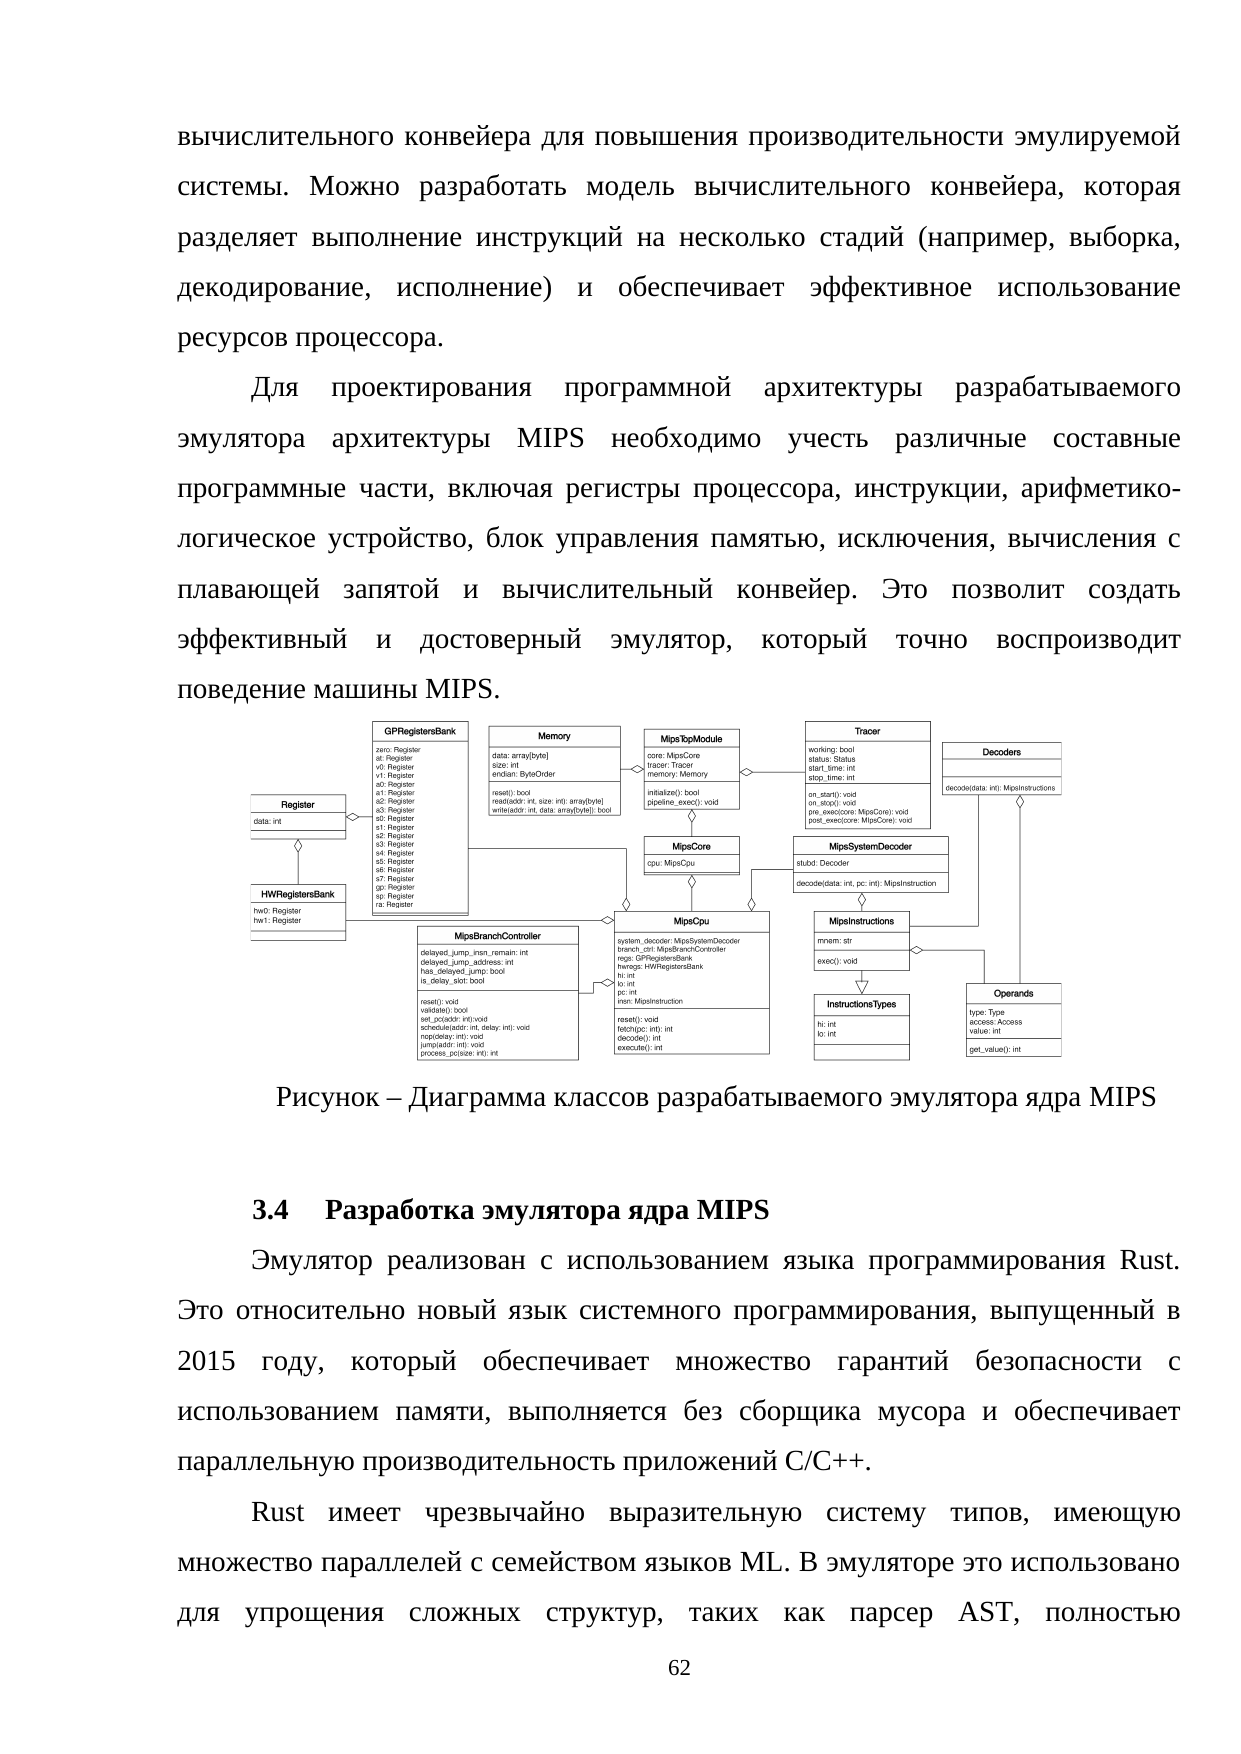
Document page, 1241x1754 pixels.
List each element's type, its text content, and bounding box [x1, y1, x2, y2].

text Эмулятор реализован с использованием языка программирования Rust. Это относительно новый язык системного программирования, выпущенный в 2015 году, который обеспечивает множество гарантий безопасности с использованием памяти, выполняется без сборщика мусора и обеспечивает параллельную производительность приложений C/C++. [177, 1242, 1182, 1477]
subtitle Разработка эмулятора ядра MIPS [177, 1192, 1182, 1225]
text Для проектирования программной архитектуры разрабатываемого эмулятора архитектуры MIPS необходимо учесть различные составные программные части, включая регистры процессора, инструкции, арифметико-логическое устройство, блок управления памятью, исключения, вычисления с плавающей запятой и вычислительный конвейер. Это позволит создать эффективный и достоверный эмулятор, который точно воспроизводит поведение машины MIPS. [177, 369, 1182, 705]
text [177, 1494, 1182, 1628]
text Рисунок – Диаграмма классов разрабатываемого эмулятора ядра MIPS [177, 1079, 1182, 1112]
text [177, 118, 1182, 353]
picture [250, 721, 1062, 1062]
